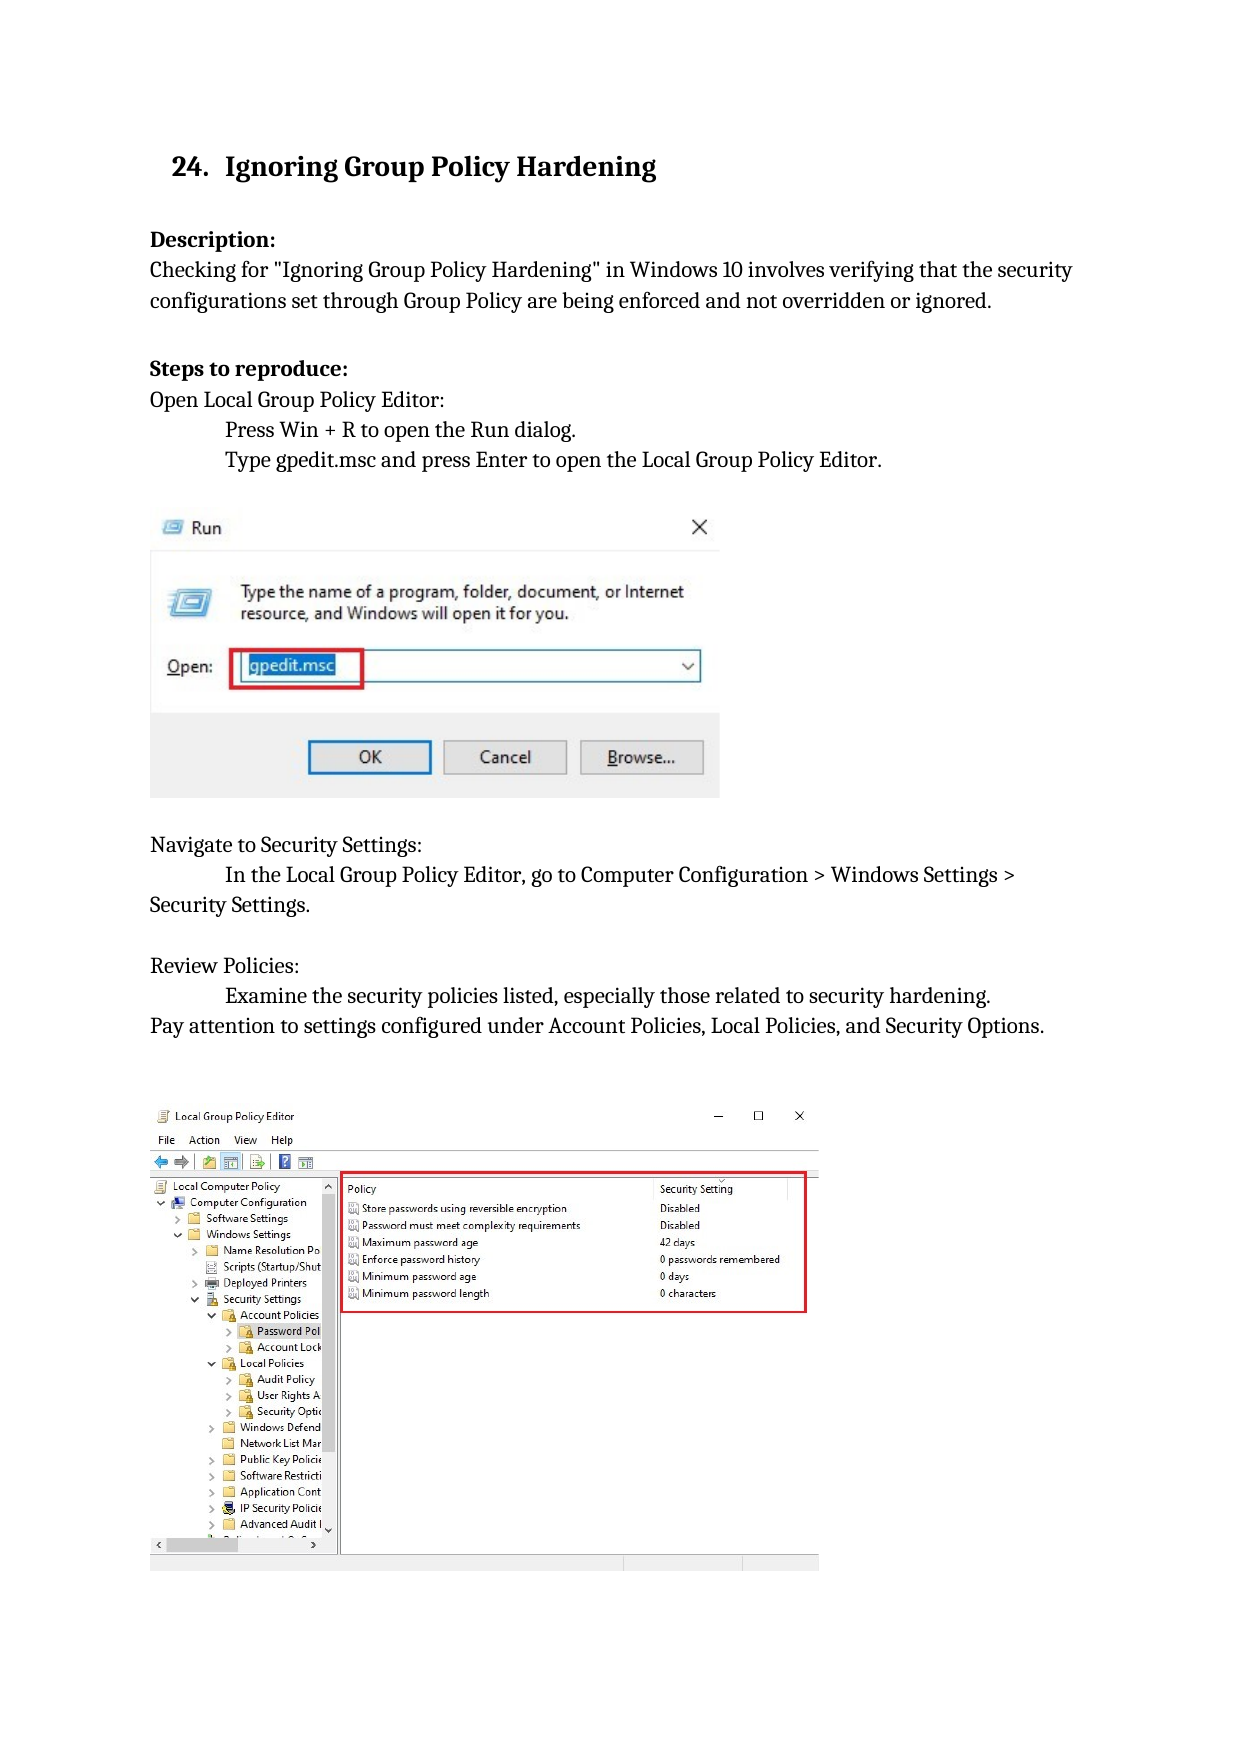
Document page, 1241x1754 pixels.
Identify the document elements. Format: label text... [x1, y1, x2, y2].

text Press Win + R to open the Run dialog. [150, 417, 1090, 443]
picture [150, 1103, 819, 1571]
subtitle Ignoring Group Policy Hardening [172, 150, 1090, 183]
text Review Policies: [150, 953, 1090, 979]
text Description: [150, 227, 1090, 253]
text Type gpedit.msc and press Enter to open the Local Group Policy Editor. [150, 447, 1090, 473]
text Checking for "Ignoring Group Policy Hardening" in Windows 10 involves verifying that the security configurations set through Group Policy are being enforced and not overridden or ignored. [150, 257, 1090, 314]
text Navigate to Security Settings: [150, 832, 1090, 858]
text Open Local Group Policy Editor: [150, 386, 1090, 413]
picture [150, 507, 720, 798]
text Pay attention to settings configured under Account Policies, Local Policies, and Security Options. [150, 1013, 1090, 1039]
text Examine the security policies listed, especially those related to security hardening. [150, 983, 1090, 1009]
text Steps to reproduce: [150, 356, 1090, 383]
text In the Local Group Policy Editor, go to Computer Configuration > Windows Settings > Security Settings. [150, 862, 1090, 919]
